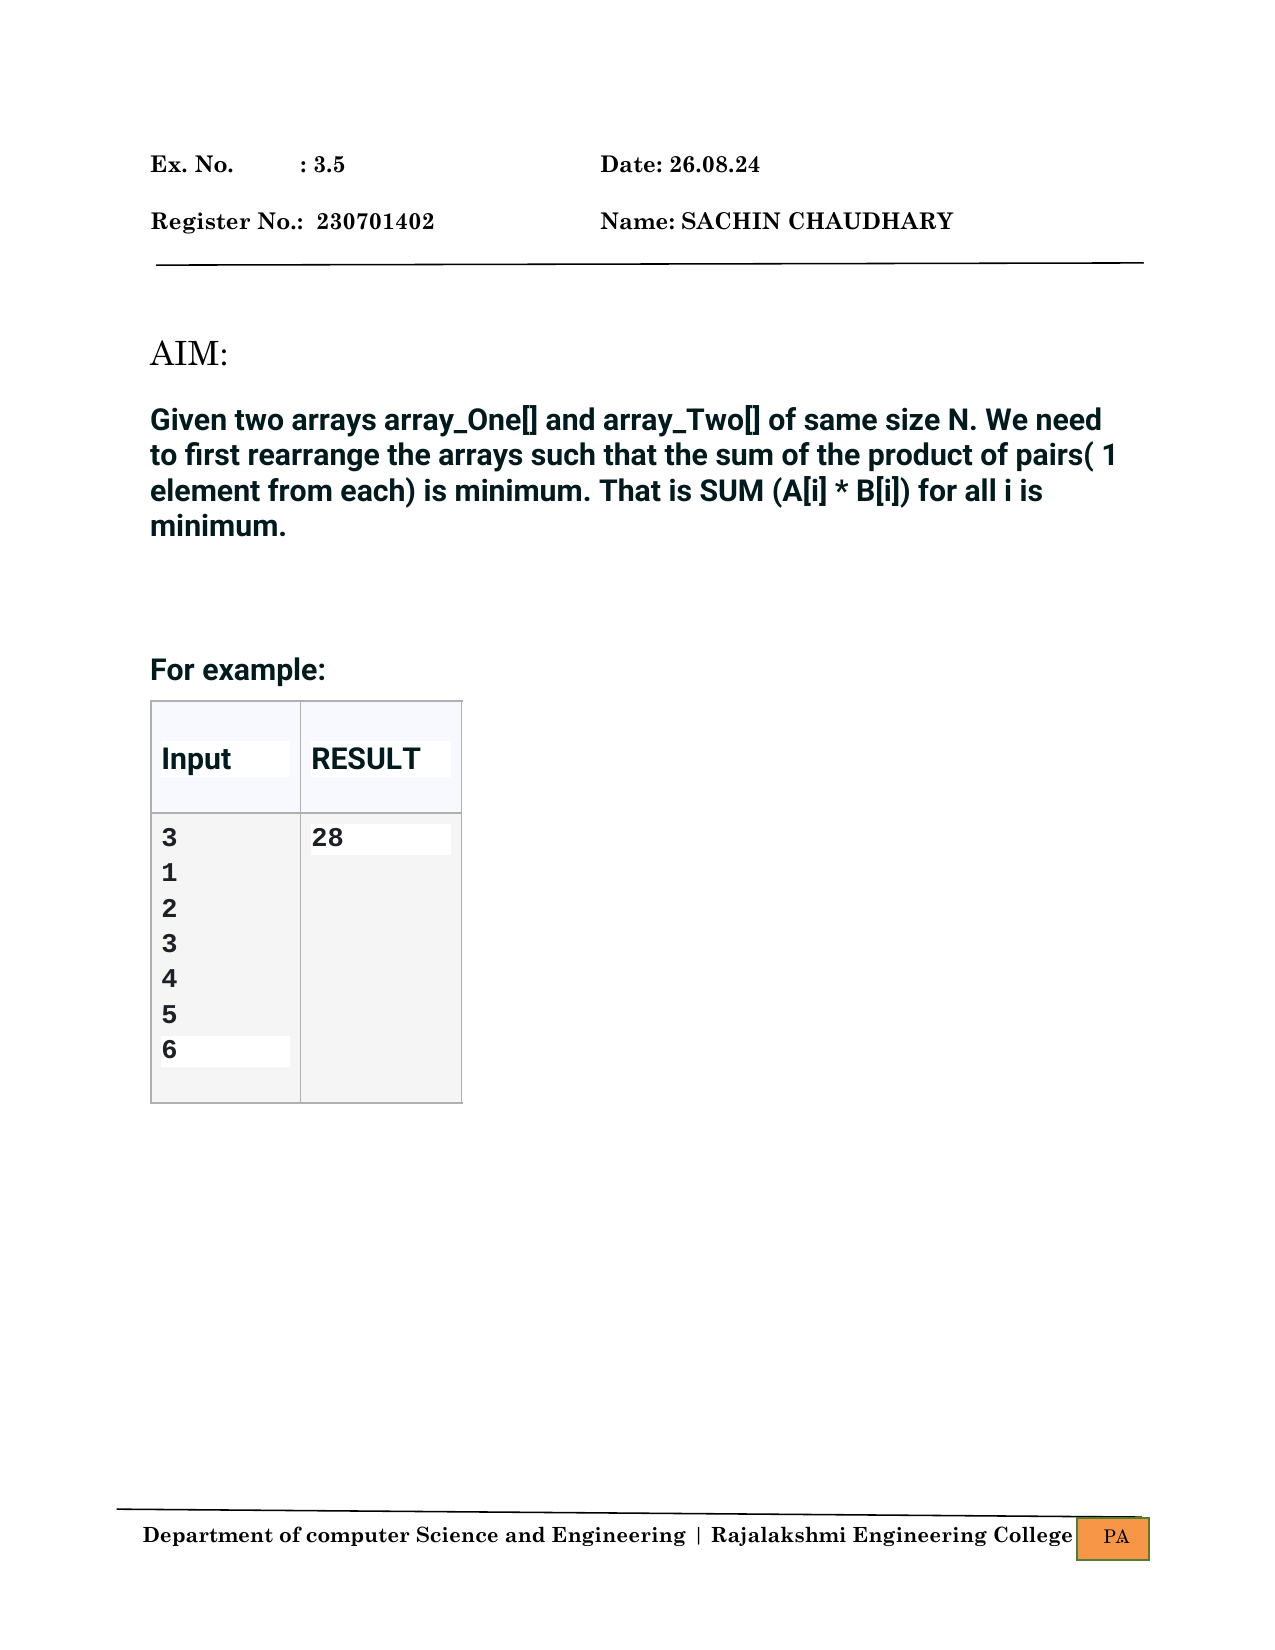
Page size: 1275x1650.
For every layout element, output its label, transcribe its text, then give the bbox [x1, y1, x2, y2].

text Given two arrays array_One[] and array_Two[] of same size N. We need to first rearrange the arrays such that the sum of the product of pairs( 1 element from each) is minimum. That is SUM (A[i] * B[i]) for all i is minimum. [150, 402, 1125, 544]
table_cell 28 [301, 814, 461, 1102]
text For example: [150, 652, 1125, 687]
text Register No.: 230701402 Name: SACHIN CHAUDHARY [150, 207, 1125, 234]
text Ex. No. : 3.5 Date: 26.08.24 [150, 150, 1125, 178]
table_header RESULT [301, 702, 461, 812]
text AIM: [150, 333, 1125, 373]
table_cell 3 1 2 3 4 5 6 [152, 814, 300, 1102]
table_header Input [152, 702, 300, 812]
